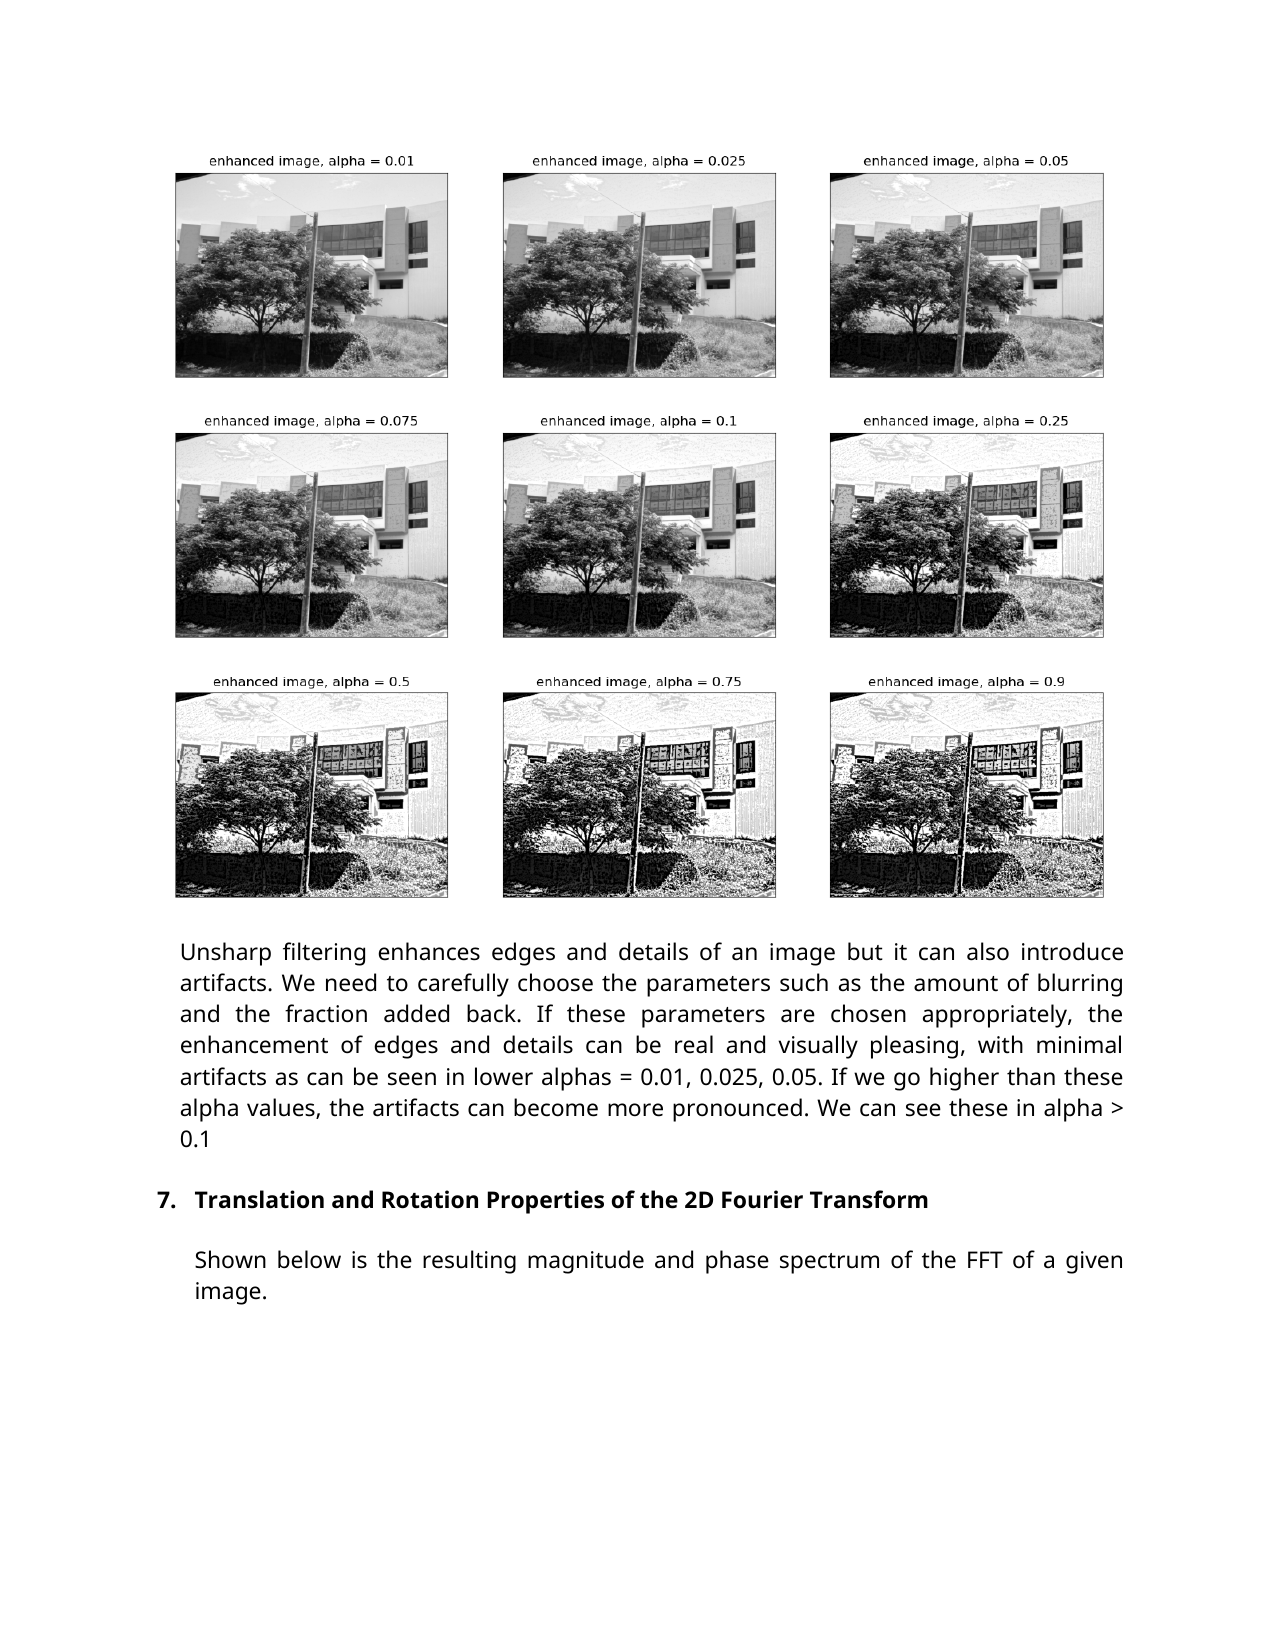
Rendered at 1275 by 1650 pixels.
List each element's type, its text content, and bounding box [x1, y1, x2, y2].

text Unsharp filtering enhances edges and details of an image but it can also introduce artifacts. We need to carefully choose the parameters such as the amount of blurring and the fraction added back. If these parameters are chosen appropriately, the enhancement of edges and details can be real and visually pleasing, with minimal artifacts as can be seen in lower alphas = 0.01, 0.025, 0.05. If we go higher than these alpha values, the artifacts can become more pronounced. We can see these in alpha > 0.1 [179, 936, 1125, 1154]
list Translation and Rotation Properties of the 2D Fourier Transform [157, 1183, 1125, 1215]
text Shown below is the resulting magnitude and phase spectrum of the FFT of a given image. [194, 1244, 1125, 1306]
picture [166, 150, 1109, 907]
